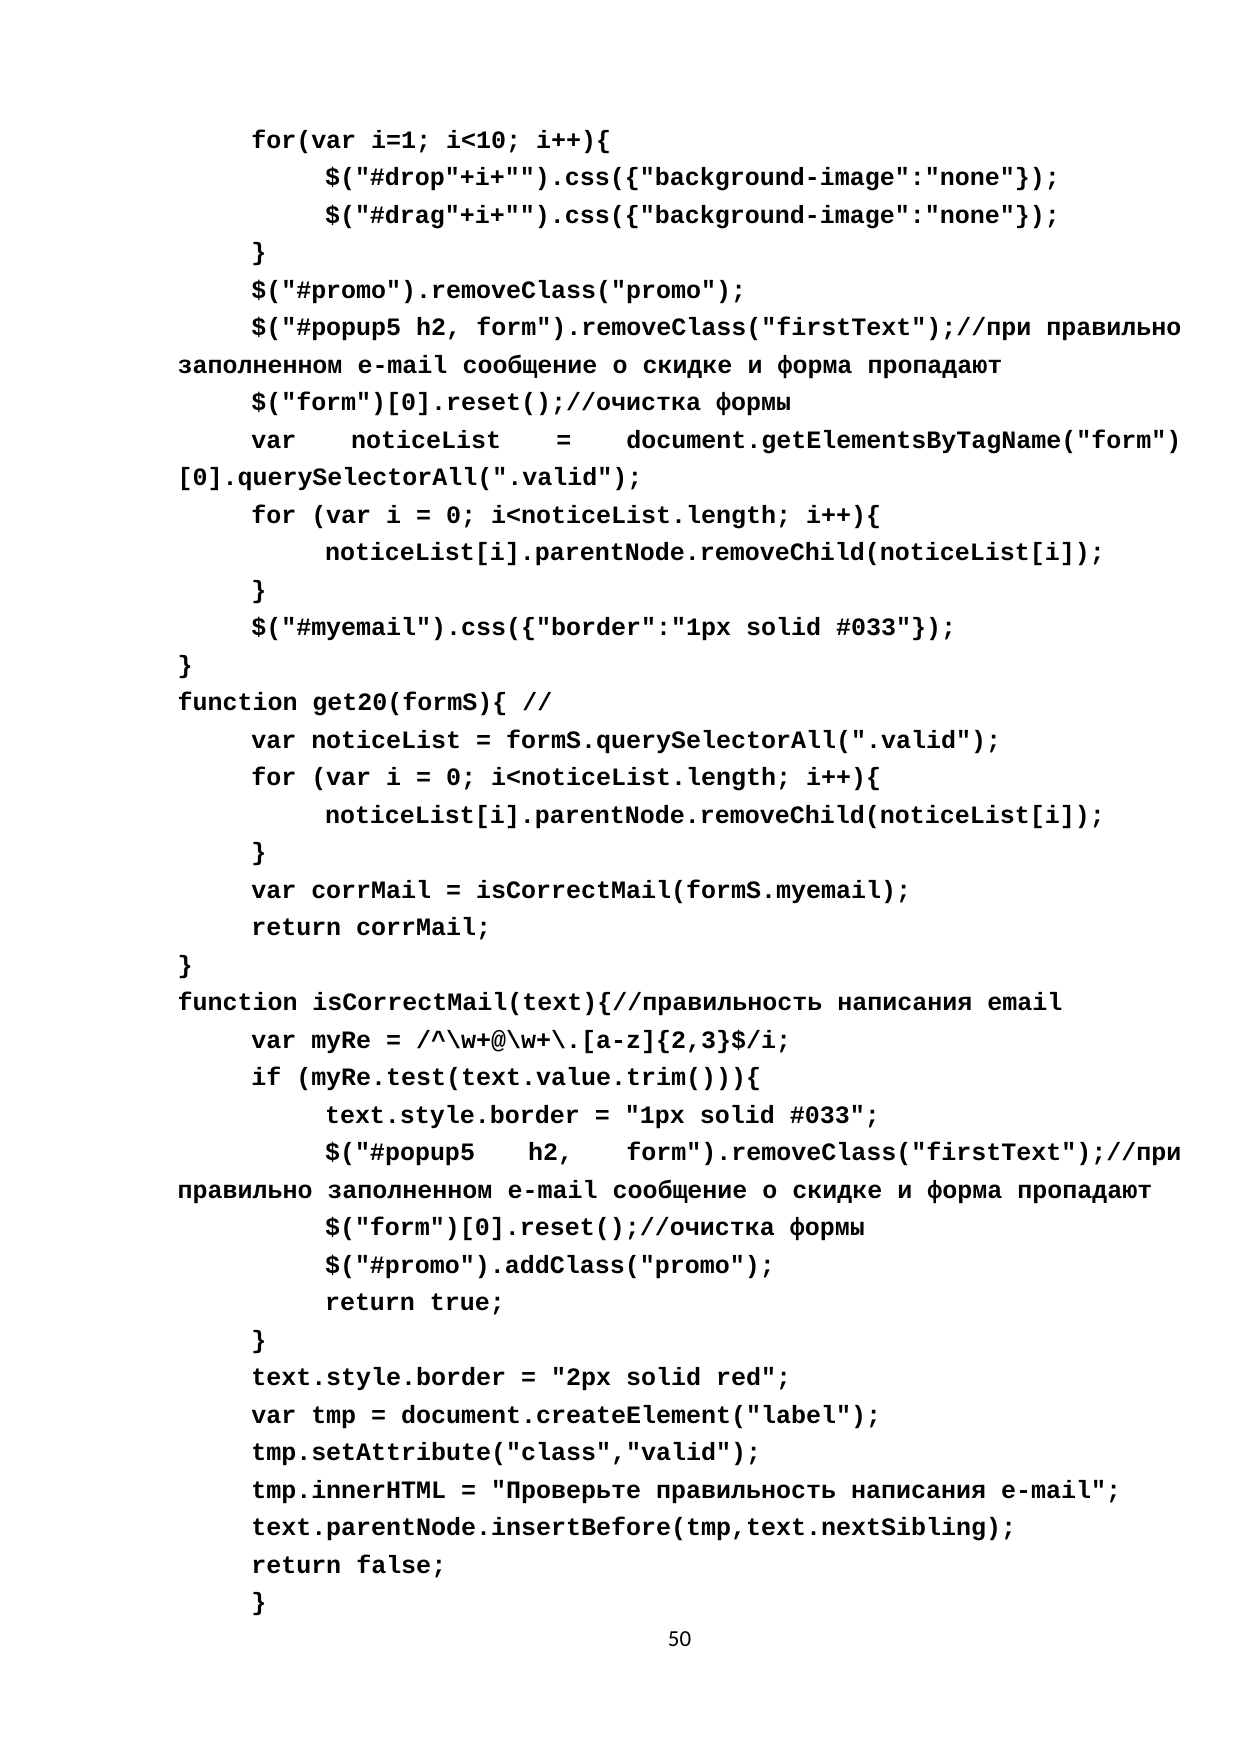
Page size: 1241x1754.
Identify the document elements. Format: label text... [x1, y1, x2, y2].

text tmp.setAttribute("class","valid"); [177, 1431, 1181, 1468]
text for (var i = 0; i<noticeList.length; i++){ [177, 493, 1181, 531]
text for(var i=1; i<10; i++){ [177, 118, 1181, 156]
text } [177, 568, 1181, 606]
text function isCorrectMail(text){//правильность написания email [177, 981, 1181, 1018]
text return false; [177, 1543, 1181, 1581]
text text.style.border = "1px solid #033"; [177, 1093, 1181, 1131]
text $("#drop"+i+"").css({"background-image":"none"}); [177, 156, 1181, 193]
text } [177, 1581, 1181, 1618]
text noticeList[i].parentNode.removeChild(noticeList[i]); [177, 793, 1181, 831]
text } [177, 231, 1181, 268]
text noticeList[i].parentNode.removeChild(noticeList[i]); [177, 531, 1181, 568]
text function get20(formS){ // [177, 681, 1181, 718]
text if (myRe.test(text.value.trim())){ [177, 1056, 1181, 1093]
text var noticeList = formS.querySelectorAll(".valid"); [177, 718, 1181, 756]
text $("#popup5 h2, form").removeClass("firstText");//при правильно заполненном e-mail сообщение о скидке и форма пропадают [177, 306, 1181, 381]
text return corrMail; [177, 906, 1181, 943]
text for (var i = 0; i<noticeList.length; i++){ [177, 756, 1181, 793]
text tmp.innerHTML = "Проверьте правильность написания e-mail"; [177, 1468, 1181, 1506]
text } [177, 831, 1181, 868]
text $("#myemail").css({"border":"1px solid #033"}); [177, 606, 1181, 643]
text text.parentNode.insertBefore(tmp,text.nextSibling); [177, 1506, 1181, 1543]
text $("#drag"+i+"").css({"background-image":"none"}); [177, 193, 1181, 231]
text return true; [177, 1281, 1181, 1318]
text } [177, 643, 1181, 681]
text $("form")[0].reset();//очистка формы [177, 1206, 1181, 1243]
text } [177, 1318, 1181, 1356]
text var myRe = /^\w+@\w+\.[a-z]{2,3}$/i; [177, 1018, 1181, 1056]
text var tmp = document.createElement("label"); [177, 1393, 1181, 1431]
text var corrMail = isCorrectMail(formS.myemail); [177, 868, 1181, 906]
text $("#promo").addClass("promo"); [177, 1243, 1181, 1281]
text $("#promo").removeClass("promo"); [177, 268, 1181, 306]
text $("form")[0].reset();//очистка формы [177, 381, 1181, 418]
text text.style.border = "2px solid red"; [177, 1356, 1181, 1393]
text } [177, 943, 1181, 981]
text $("#popup5 h2, form").removeClass("firstText");//при правильно заполненном e-mail сообщение о скидке и форма пропадают [177, 1131, 1181, 1206]
text var noticeList = document.getElementsByTagName("form")[0].querySelectorAll(".valid"); [177, 418, 1181, 493]
